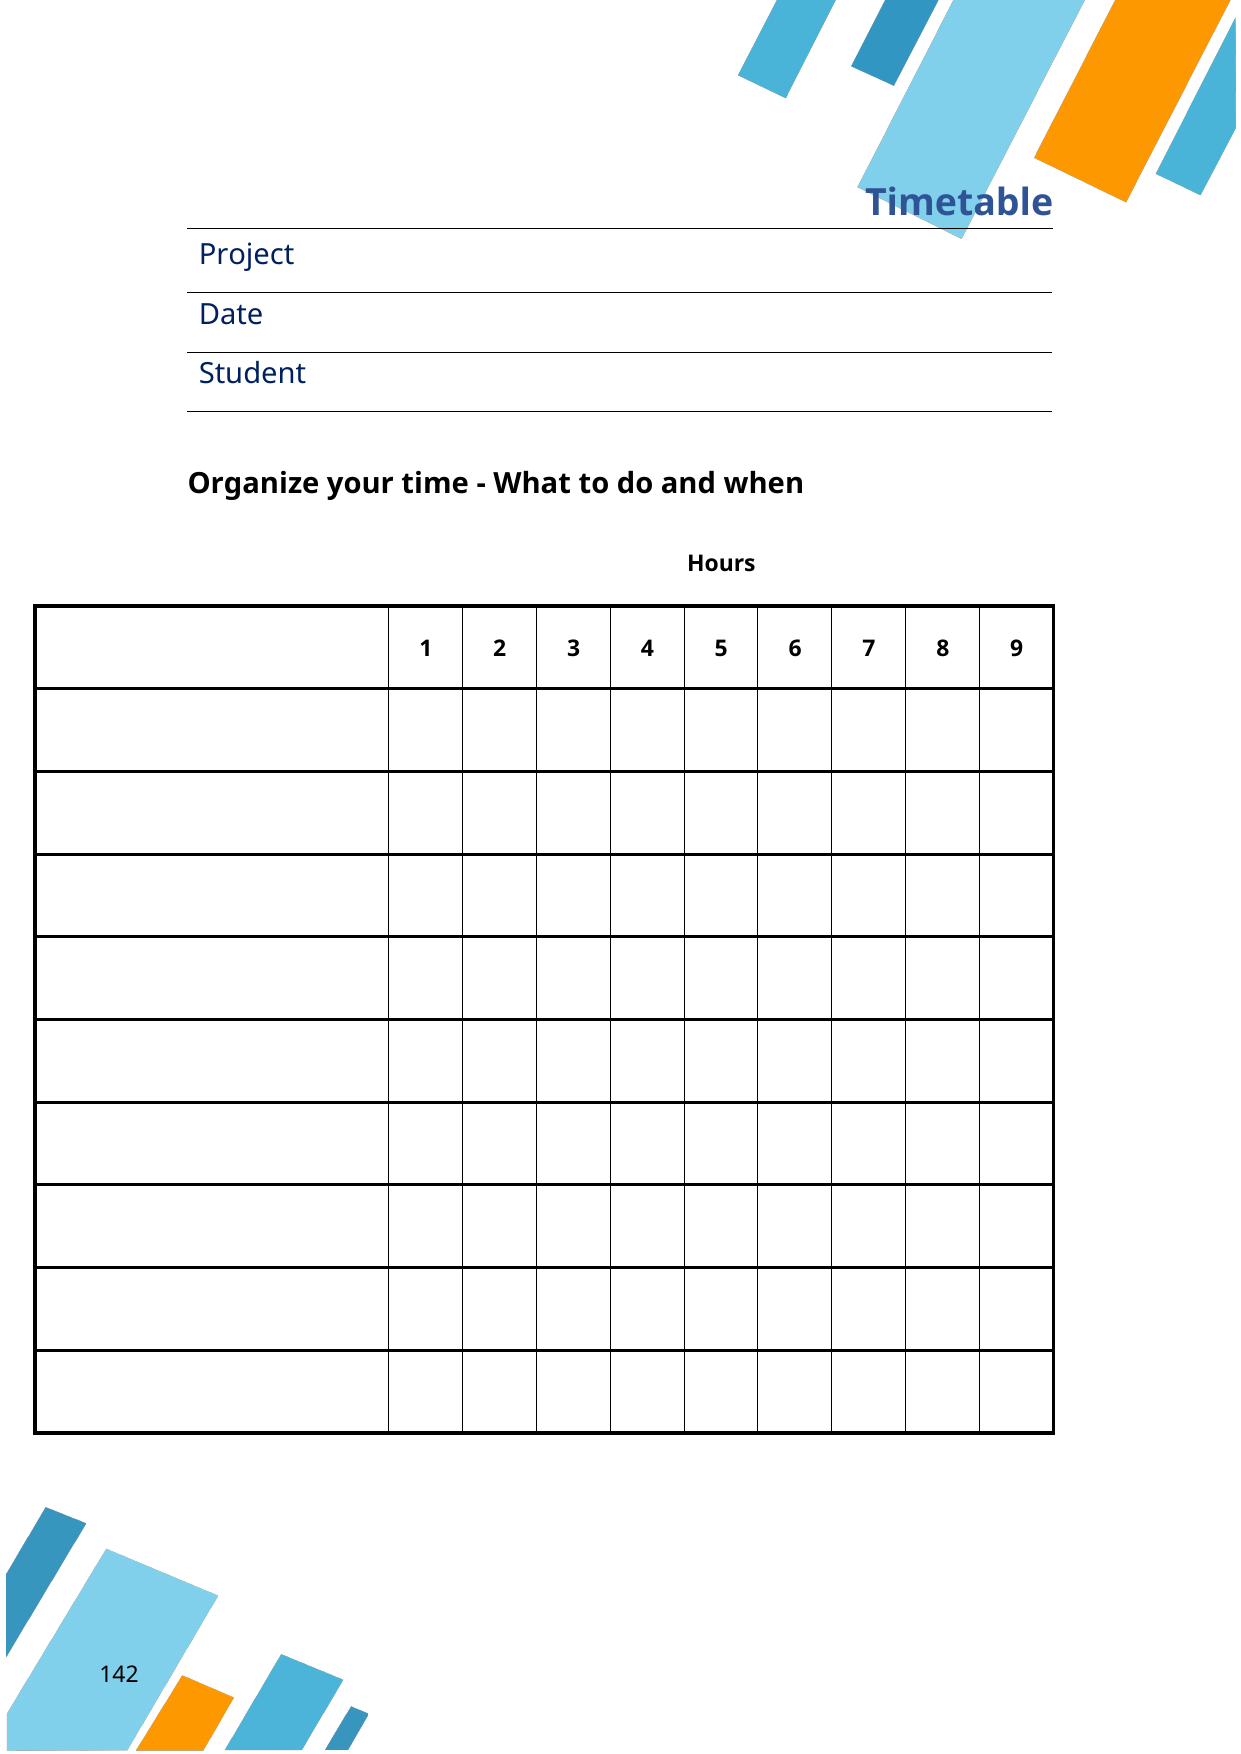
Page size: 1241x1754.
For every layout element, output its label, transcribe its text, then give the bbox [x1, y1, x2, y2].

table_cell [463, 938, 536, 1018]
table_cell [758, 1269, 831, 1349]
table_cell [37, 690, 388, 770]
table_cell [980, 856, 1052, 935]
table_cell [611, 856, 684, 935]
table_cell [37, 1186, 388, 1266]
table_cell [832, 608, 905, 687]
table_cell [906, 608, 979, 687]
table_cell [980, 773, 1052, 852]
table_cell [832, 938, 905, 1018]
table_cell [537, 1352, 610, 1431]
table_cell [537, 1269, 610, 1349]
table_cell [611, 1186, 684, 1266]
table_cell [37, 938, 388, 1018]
picture [738, 0, 1236, 239]
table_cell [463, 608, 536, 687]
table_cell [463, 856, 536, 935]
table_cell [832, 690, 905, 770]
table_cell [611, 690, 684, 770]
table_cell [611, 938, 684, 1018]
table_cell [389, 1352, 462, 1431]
picture [6, 1507, 368, 1751]
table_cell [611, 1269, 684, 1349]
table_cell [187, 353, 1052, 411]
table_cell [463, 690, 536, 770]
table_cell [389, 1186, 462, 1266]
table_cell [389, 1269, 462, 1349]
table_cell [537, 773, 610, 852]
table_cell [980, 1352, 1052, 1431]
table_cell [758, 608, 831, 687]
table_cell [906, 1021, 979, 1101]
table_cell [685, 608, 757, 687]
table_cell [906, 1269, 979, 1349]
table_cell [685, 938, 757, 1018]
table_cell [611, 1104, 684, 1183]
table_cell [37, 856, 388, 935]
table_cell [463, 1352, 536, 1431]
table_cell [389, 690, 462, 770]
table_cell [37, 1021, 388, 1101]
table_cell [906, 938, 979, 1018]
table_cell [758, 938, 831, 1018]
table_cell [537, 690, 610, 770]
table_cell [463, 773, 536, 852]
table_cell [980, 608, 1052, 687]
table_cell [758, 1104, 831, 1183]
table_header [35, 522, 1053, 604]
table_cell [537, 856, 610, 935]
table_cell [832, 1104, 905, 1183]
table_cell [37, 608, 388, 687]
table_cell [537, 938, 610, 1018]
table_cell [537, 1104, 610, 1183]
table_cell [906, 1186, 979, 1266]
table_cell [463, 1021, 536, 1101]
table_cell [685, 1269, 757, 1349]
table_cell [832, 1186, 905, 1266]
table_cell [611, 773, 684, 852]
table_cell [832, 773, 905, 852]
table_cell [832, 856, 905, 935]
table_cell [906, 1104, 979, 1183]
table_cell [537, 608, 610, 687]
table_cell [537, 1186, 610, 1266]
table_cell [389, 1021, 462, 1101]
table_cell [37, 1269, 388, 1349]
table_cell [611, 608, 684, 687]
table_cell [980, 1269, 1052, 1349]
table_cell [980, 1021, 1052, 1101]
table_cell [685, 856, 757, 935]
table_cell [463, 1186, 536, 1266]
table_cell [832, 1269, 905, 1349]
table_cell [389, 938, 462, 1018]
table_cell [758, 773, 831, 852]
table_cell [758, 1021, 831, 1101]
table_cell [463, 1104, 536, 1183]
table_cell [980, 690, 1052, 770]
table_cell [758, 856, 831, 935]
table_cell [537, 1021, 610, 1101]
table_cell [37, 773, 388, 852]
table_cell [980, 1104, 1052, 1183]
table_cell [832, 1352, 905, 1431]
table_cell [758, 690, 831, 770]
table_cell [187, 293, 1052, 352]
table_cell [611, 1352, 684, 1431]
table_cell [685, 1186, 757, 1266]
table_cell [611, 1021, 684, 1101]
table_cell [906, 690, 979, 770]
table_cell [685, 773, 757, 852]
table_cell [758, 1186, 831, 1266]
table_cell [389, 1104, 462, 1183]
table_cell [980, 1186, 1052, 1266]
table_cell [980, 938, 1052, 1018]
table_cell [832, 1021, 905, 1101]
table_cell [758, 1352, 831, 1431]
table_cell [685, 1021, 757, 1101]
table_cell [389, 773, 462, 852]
text Timetable [187, 175, 1053, 228]
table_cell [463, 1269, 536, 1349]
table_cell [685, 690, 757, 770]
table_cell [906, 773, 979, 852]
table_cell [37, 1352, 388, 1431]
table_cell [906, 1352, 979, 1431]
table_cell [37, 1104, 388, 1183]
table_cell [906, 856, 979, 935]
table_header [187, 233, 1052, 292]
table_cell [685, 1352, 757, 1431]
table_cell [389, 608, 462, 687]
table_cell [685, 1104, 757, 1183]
text Organize your time - What to do and when [187, 462, 1053, 502]
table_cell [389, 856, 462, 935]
